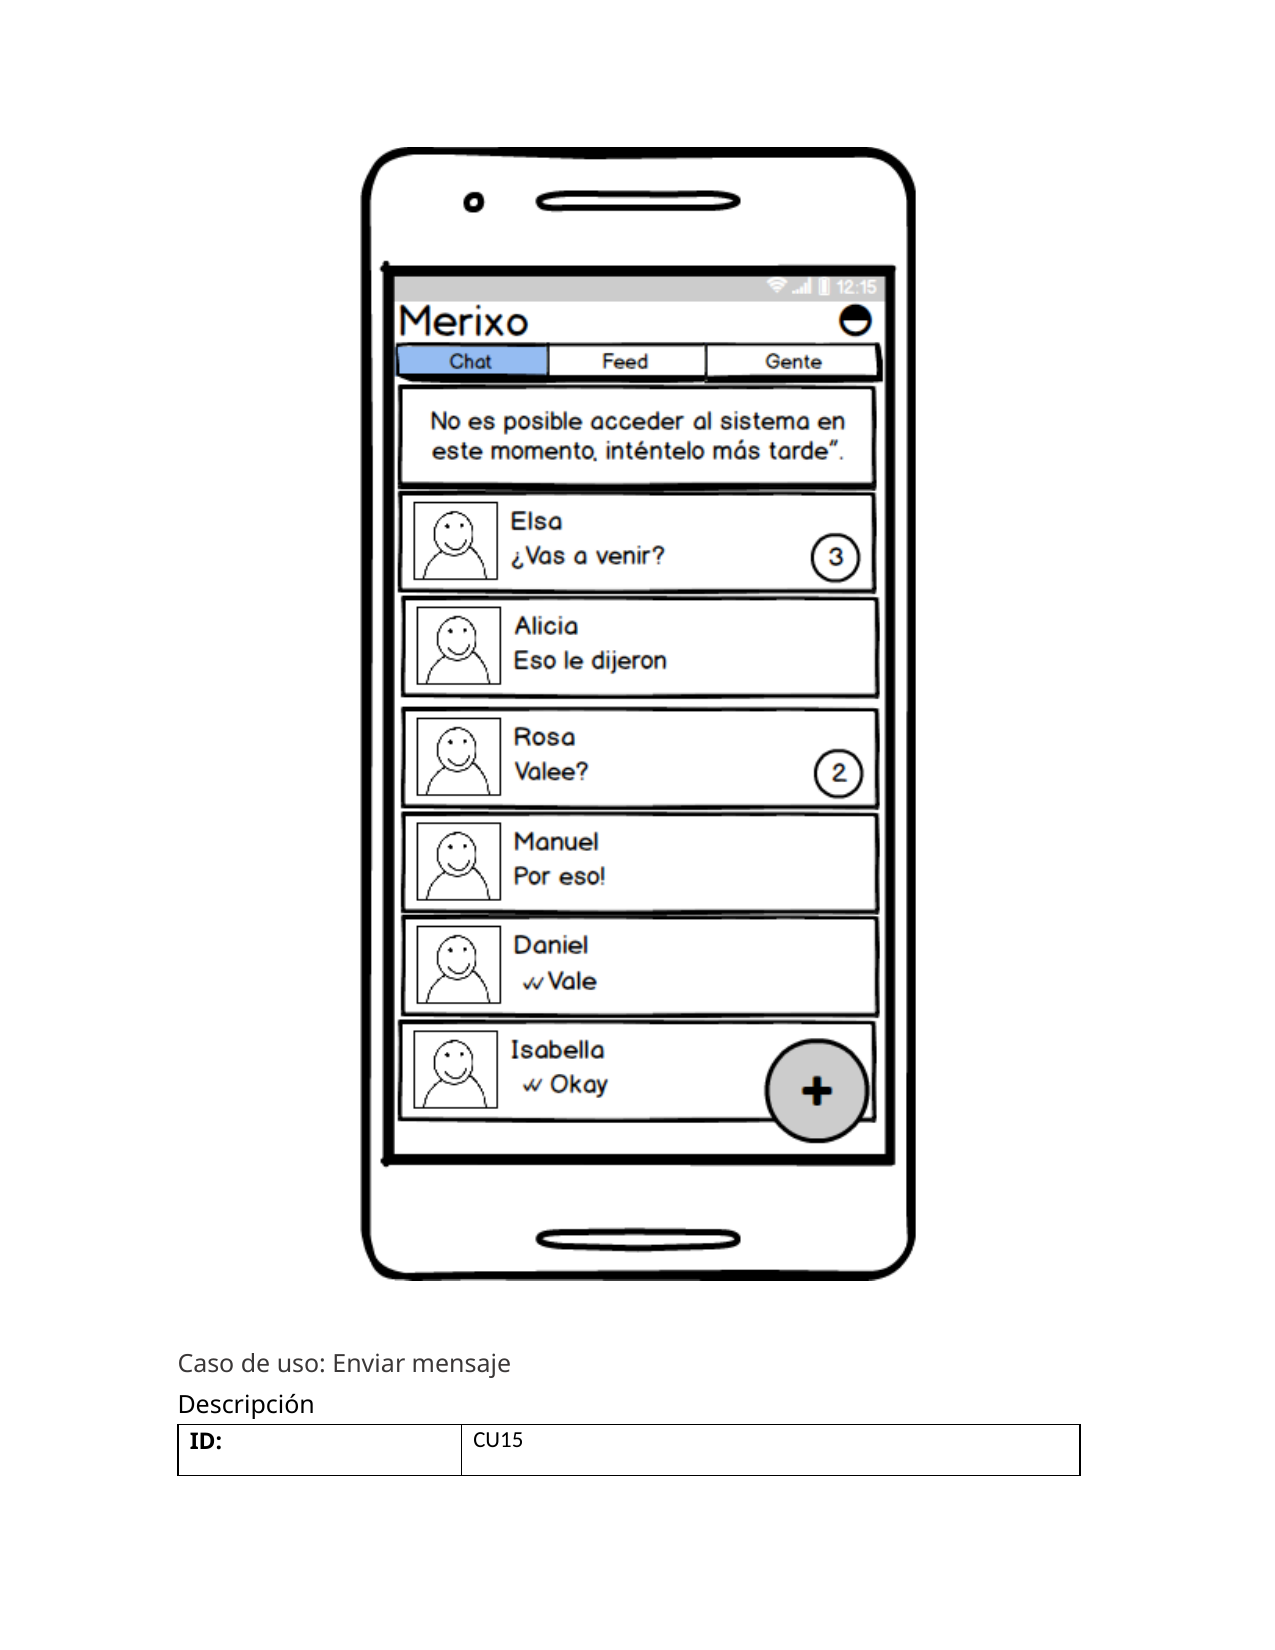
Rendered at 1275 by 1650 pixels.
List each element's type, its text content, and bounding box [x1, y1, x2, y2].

table_header ID: [179, 1425, 461, 1475]
subtitle Caso de uso: Enviar mensaje [177, 1346, 1098, 1380]
subtitle Descripción [177, 1387, 1098, 1421]
picture [359, 147, 916, 1281]
table_header [462, 1425, 1079, 1475]
